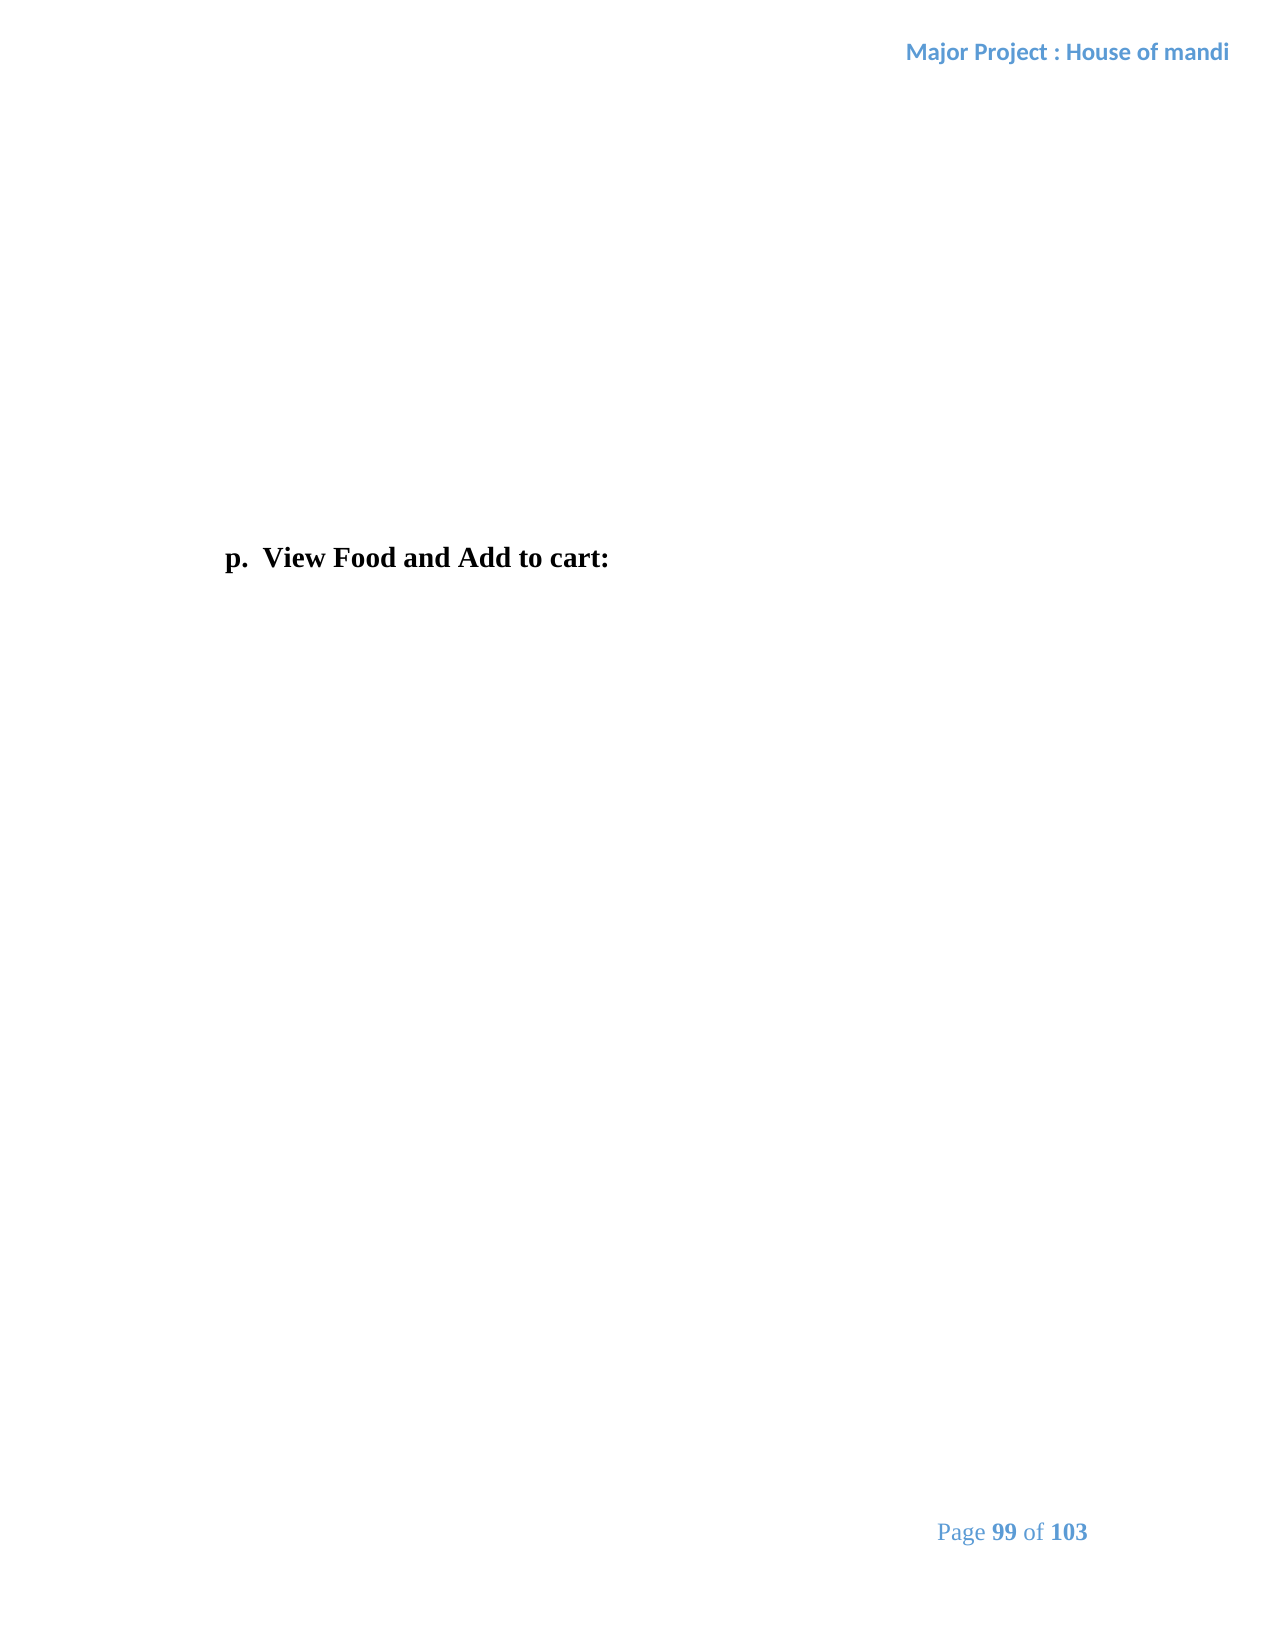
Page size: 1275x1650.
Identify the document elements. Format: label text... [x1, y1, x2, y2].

list View Food and Add to cart: [225, 540, 1087, 573]
